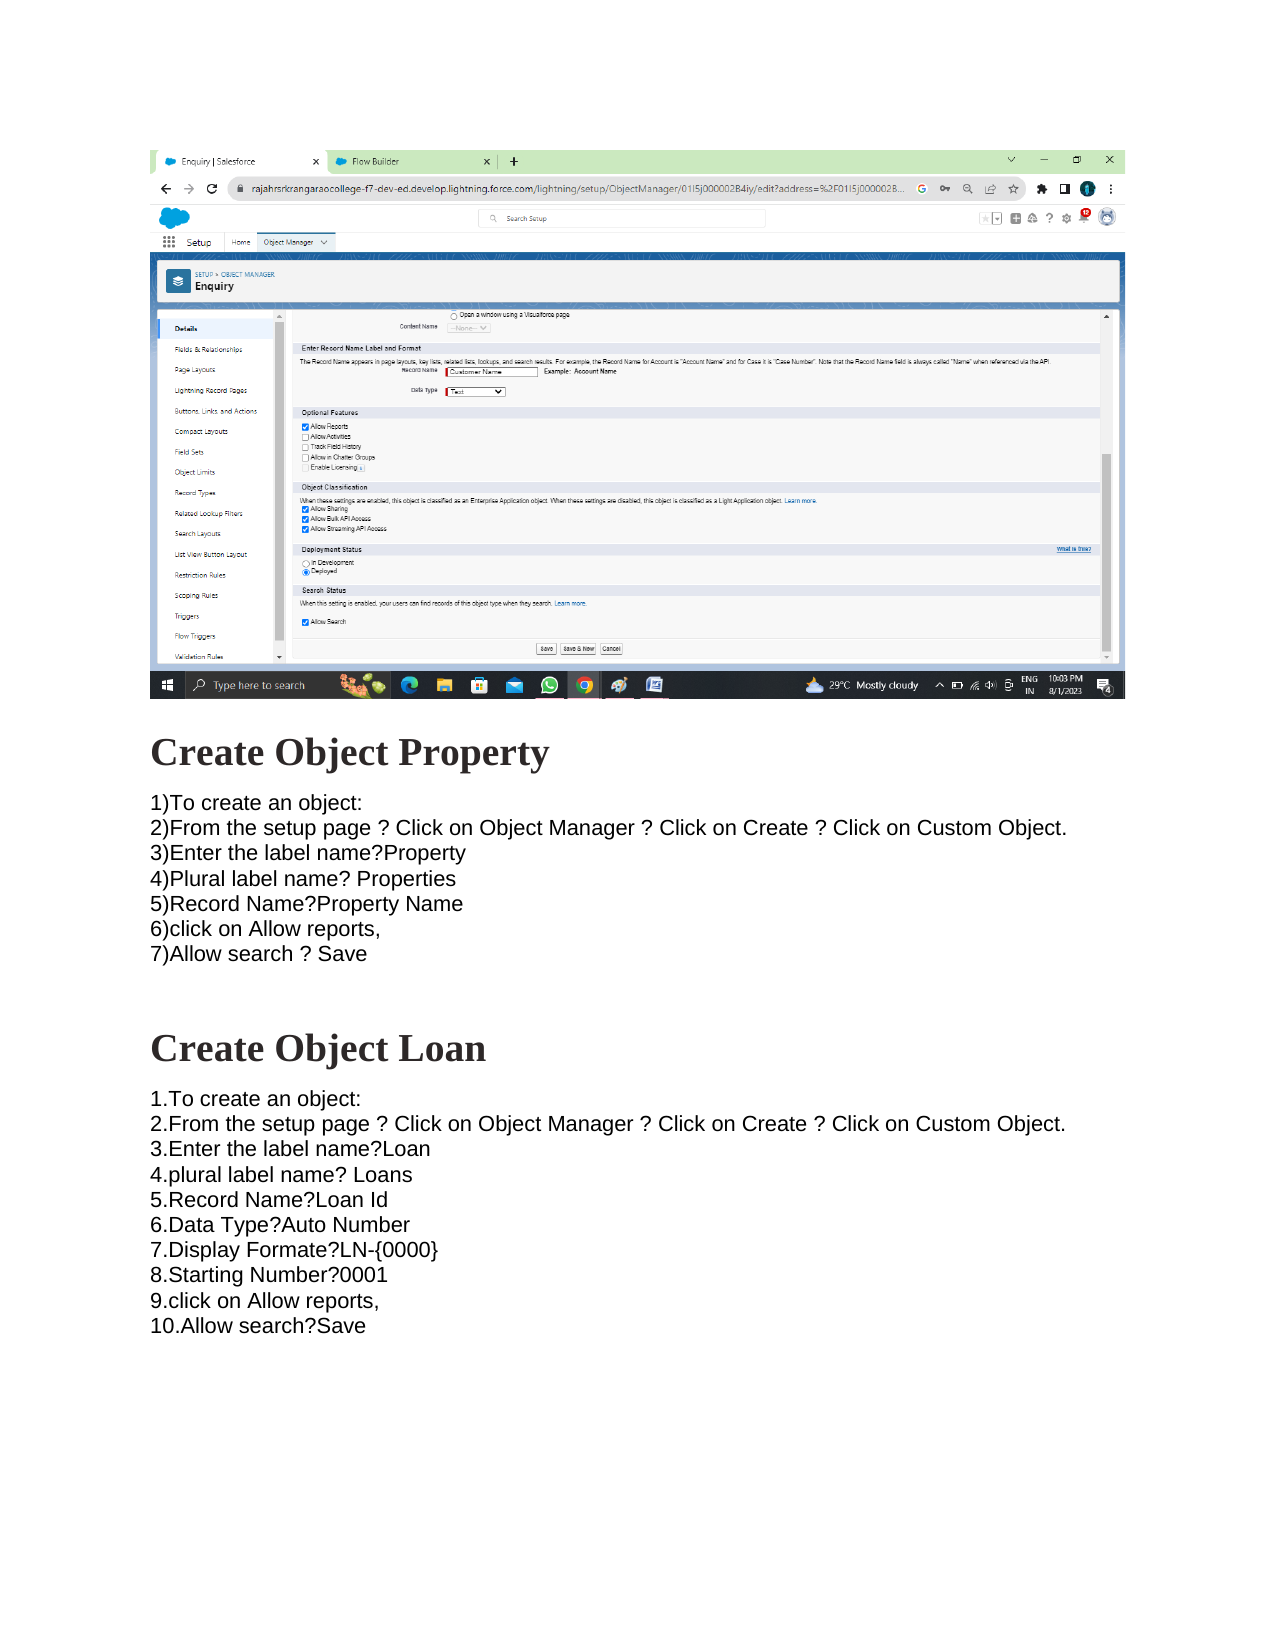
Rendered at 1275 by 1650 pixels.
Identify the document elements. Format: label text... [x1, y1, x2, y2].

text Create Object Loan [150, 1023, 1125, 1070]
text 1)To create an object: 2)From the setup page ? Click on Object Manager ? Click on Create ? Click on Custom Object. 3)Enter the label name?Property 4)Plural label name? Properties 5)Record Name?Property Name 6)click on Allow reports, 7)Allow search ? Save [150, 790, 1125, 966]
text Create Object Property [150, 727, 1125, 774]
picture [150, 150, 1125, 699]
text 1.To create an object: 2.From the setup page ? Click on Object Manager ? Click on Create ? Click on Custom Object. 3.Enter the label name?Loan 4.plural label name? Loans 5.Record Name?Loan Id 6.Data Type?Auto Number 7.Display Formate?LN-{0000} 8.Starting Number?0001 9.click on Allow reports, 10.Allow search?Save [150, 1086, 1125, 1338]
